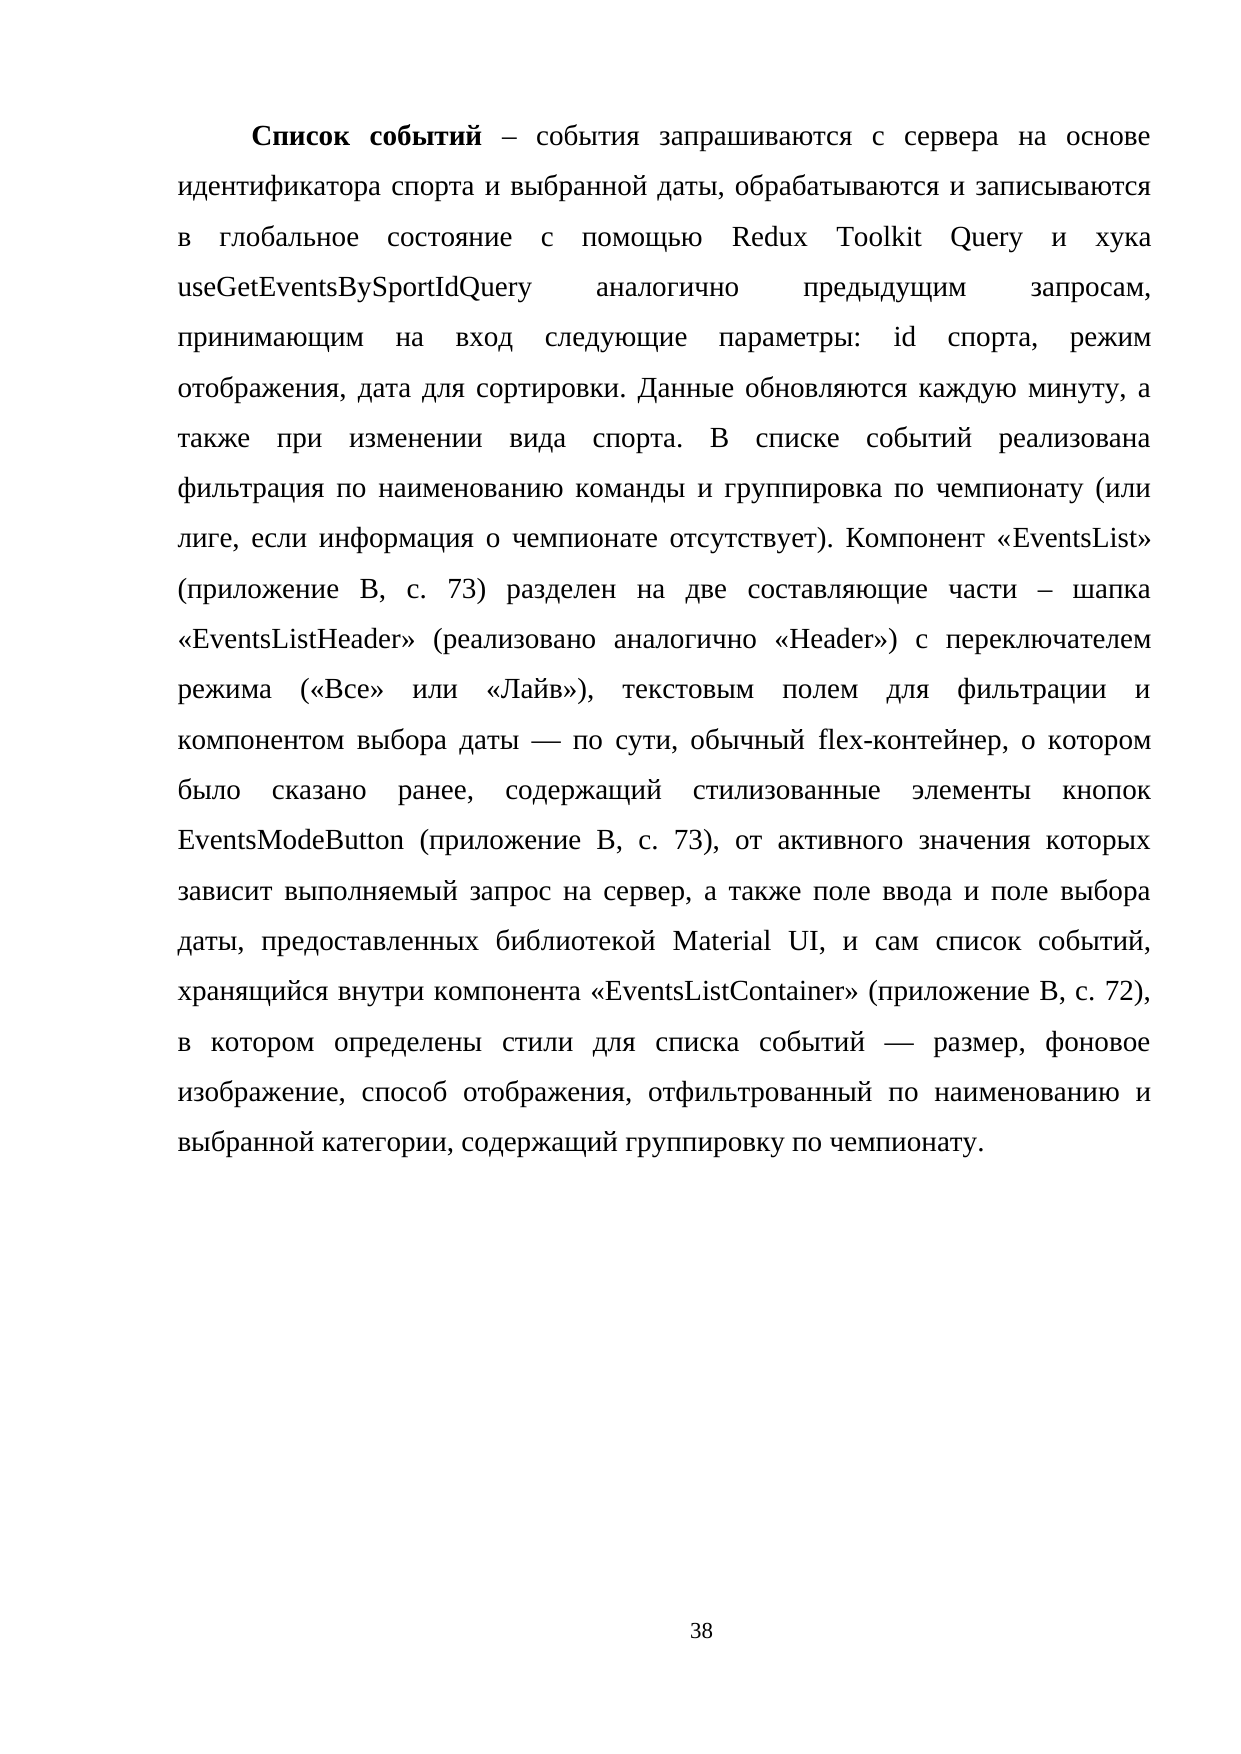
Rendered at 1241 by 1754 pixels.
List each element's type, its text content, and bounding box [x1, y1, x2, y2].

text Cписок событий – события запрашиваются с сервера на основе идентификатора спорта и выбранной даты, обрабатываются и записываются в глобальное состояние с помощью Redux Toolkit Query и хука useGetEventsBySportIdQuery аналогично предыдущим запросам, принимающим на вход следующие параметры: id спорта, режим отображения, дата для сортировки. Данные обновляются каждую минуту, а также при изменении вида спорта. В списке событий реализована фильтрация по наименованию команды и группировка по чемпионату (или лиге, если информация о чемпионате отсутствует). Компонент «EventsList» (приложение В, с. 73) разделен на две составляющие части – шапка «EventsListHeader» (реализовано аналогично «Header») с переключателем режима («Все» или «Лайв»), текстовым полем для фильтрации и компонентом выбора даты — по сути, обычный flex-контейнер, о котором было сказано ранее, содержащий стилизованные элементы кнопок EventsModeButton (приложение В, с. 73), от активного значения которых зависит выполняемый запрос на сервер, а также поле ввода и поле выбора даты, предоставленных библиотекой Material UI, и сам список событий, хранящийся внутри компонента «EventsListContainer» (приложение В, с. 72), в котором определены стили для списка событий — размер, фоновое изображение, способ отображения, отфильтрованный по наименованию и выбранной категории, содержащий группировку по чемпионату. [177, 118, 1152, 1158]
